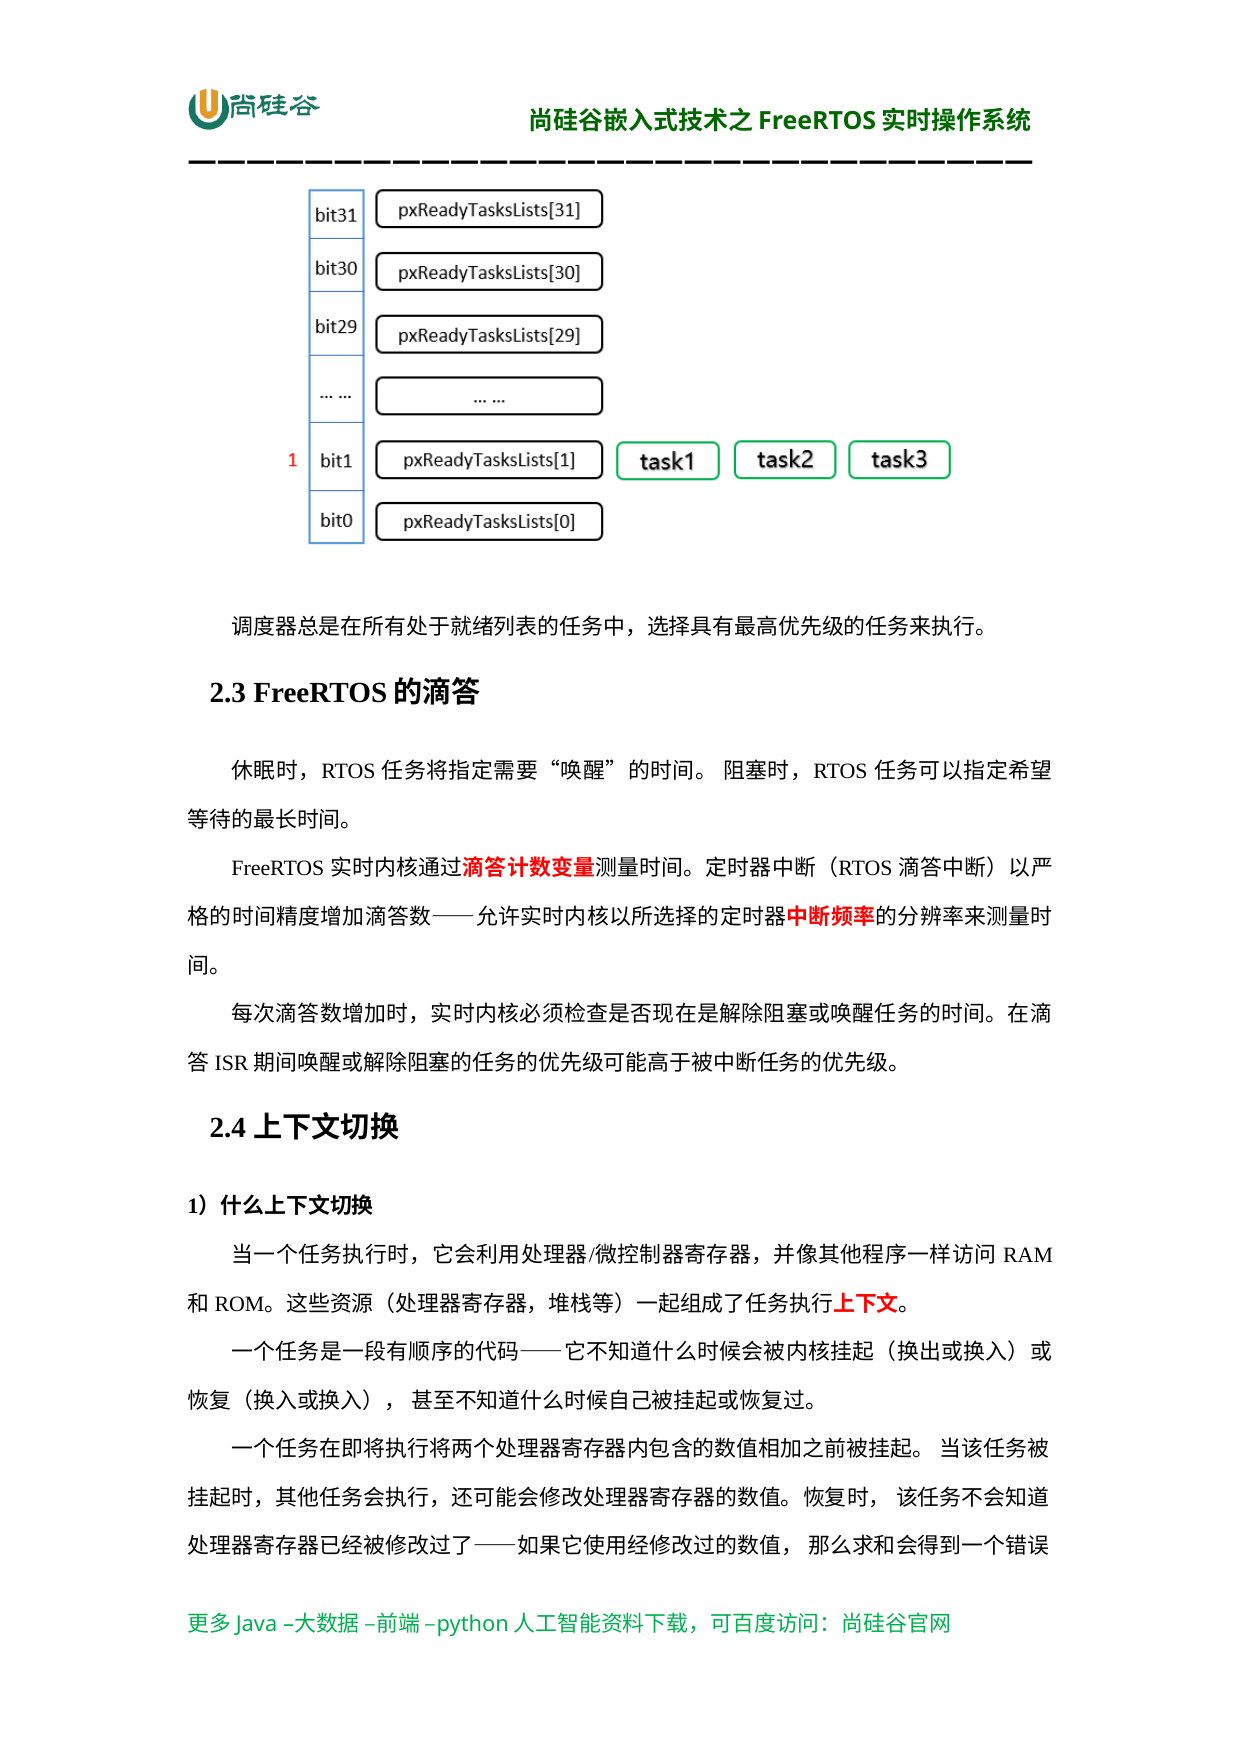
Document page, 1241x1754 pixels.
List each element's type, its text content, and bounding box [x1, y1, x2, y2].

text 调度器总是在所有处于就绪列表的任务中，选择具有最高优先级的任务来执行。 [187, 609, 1053, 641]
text 每次滴答数增加时，实时内核必须检查是否现在是解除阻塞或唤醒任务的时间。在滴答 ISR 期间唤醒或解除阻塞的任务的优先级可能高于被中断任务的优先级。 [187, 996, 1053, 1077]
picture [261, 173, 979, 568]
text 上下文切换 [209, 1093, 1053, 1158]
text 什么上下文切换 [187, 1188, 1053, 1221]
text FreeRTOS 实时内核通过滴答计数变量测量时间。定时器中断（RTOS 滴答中断）以严格的时间精度增加滴答数——允许实时内核以所选择的定时器中断频率的分辨率来测量时间。 [187, 850, 1053, 980]
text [187, 1431, 1053, 1561]
text 一个任务是一段有顺序的代码——它不知道什么时候会被内核挂起（换出或换入）或恢复（换入或换入）， 甚至不知道什么时候自己被挂起或恢复过。 [187, 1333, 1053, 1415]
text 当一个任务执行时，它会利用处理器/微控制器寄存器，并像其他程序一样访问 RAM 和 ROM。这些资源（处理器寄存器，堆栈等）一起组成了任务执行上下文。 [187, 1236, 1053, 1318]
picture [187, 88, 320, 130]
text 休眠时，RTOS 任务将指定需要“唤醒”的时间。 阻塞时，RTOS 任务可以指定希望等待的最长时间。 [187, 753, 1053, 834]
text FreeRTOS的滴答 [209, 657, 1053, 722]
